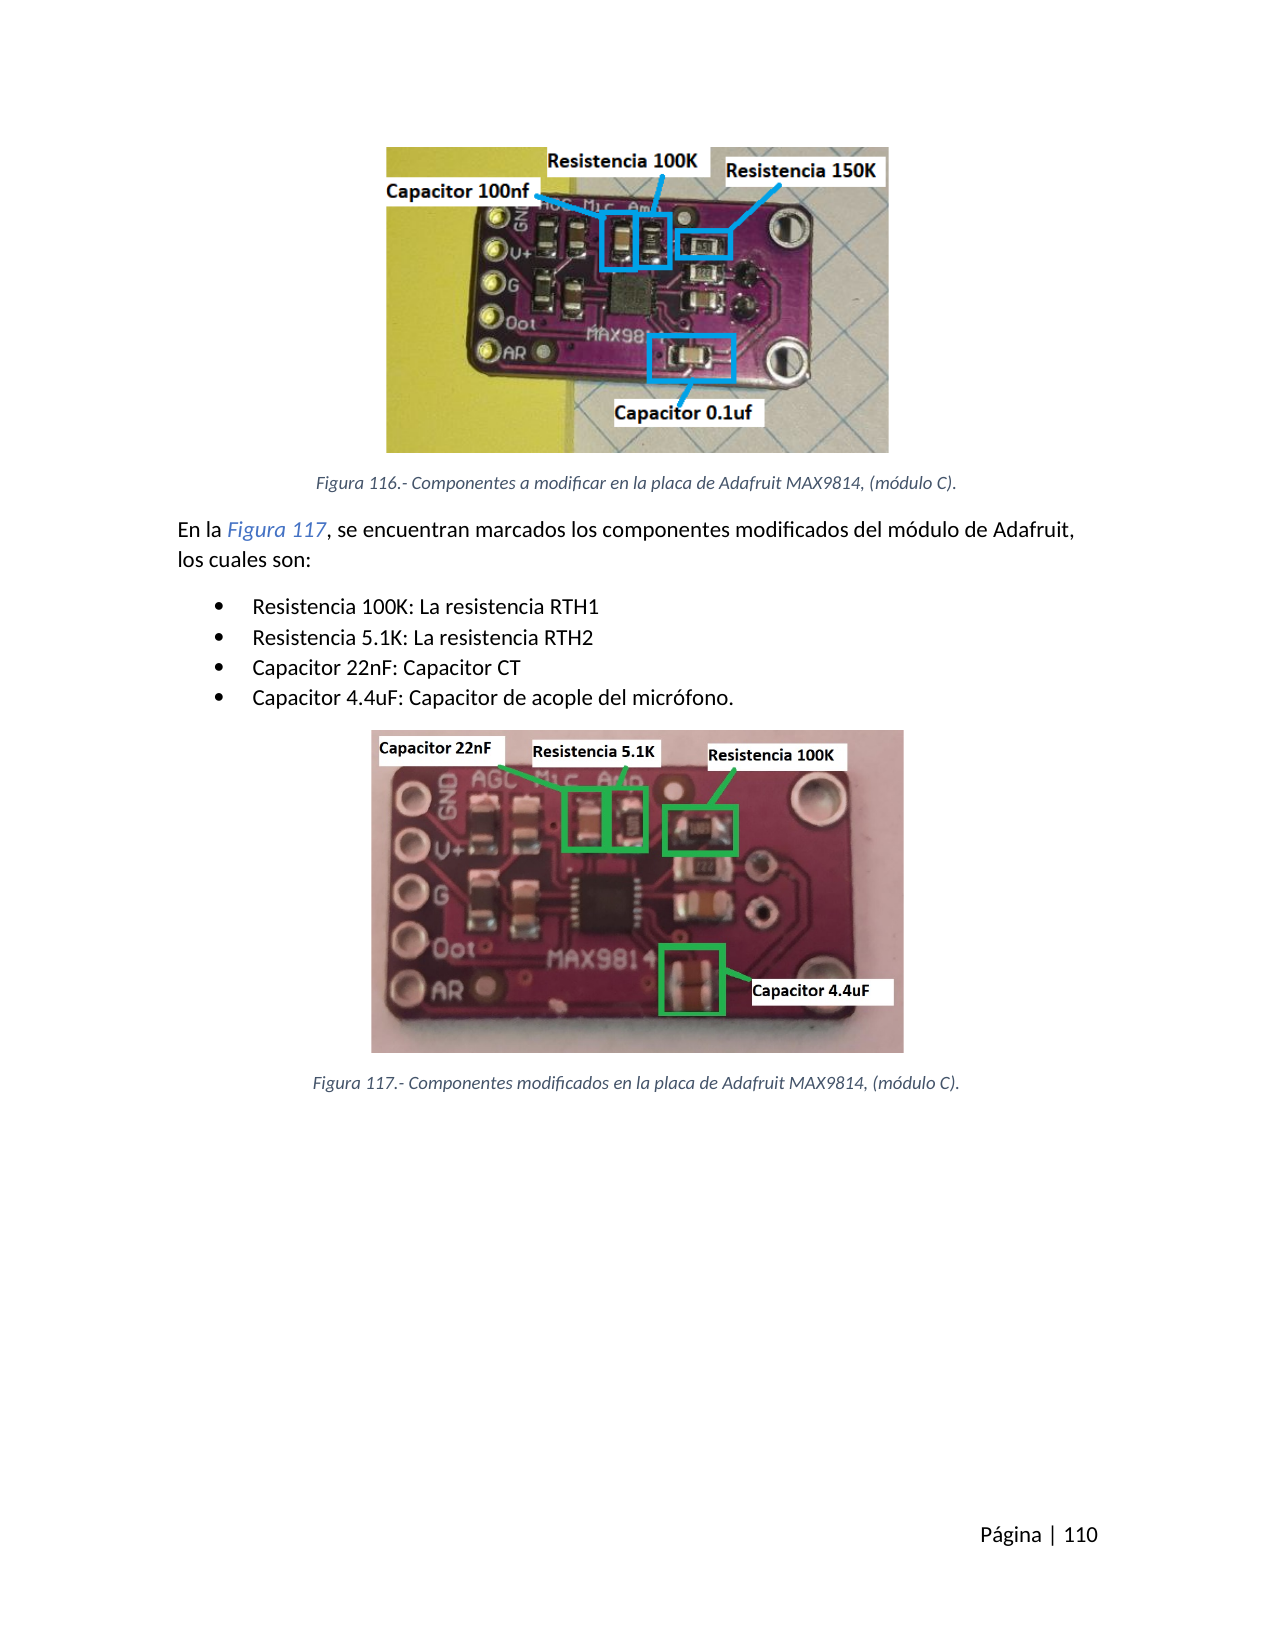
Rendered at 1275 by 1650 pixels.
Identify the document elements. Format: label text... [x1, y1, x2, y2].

text En la Figura 117, se encuentran marcados los componentes modificados del módulo de Adafruit, los cuales son: [177, 515, 1098, 573]
list Capacitor 4.4uF: Capacitor de acople del micrófono. [215, 683, 1098, 711]
list Resistencia 100K: La resistencia RTH1 [215, 592, 1098, 620]
list Capacitor 22nF: Capacitor CT [215, 653, 1098, 681]
list Resistencia 5.1K: La resistencia RTH2 [215, 623, 1098, 651]
picture [386, 147, 889, 453]
picture [371, 730, 904, 1053]
